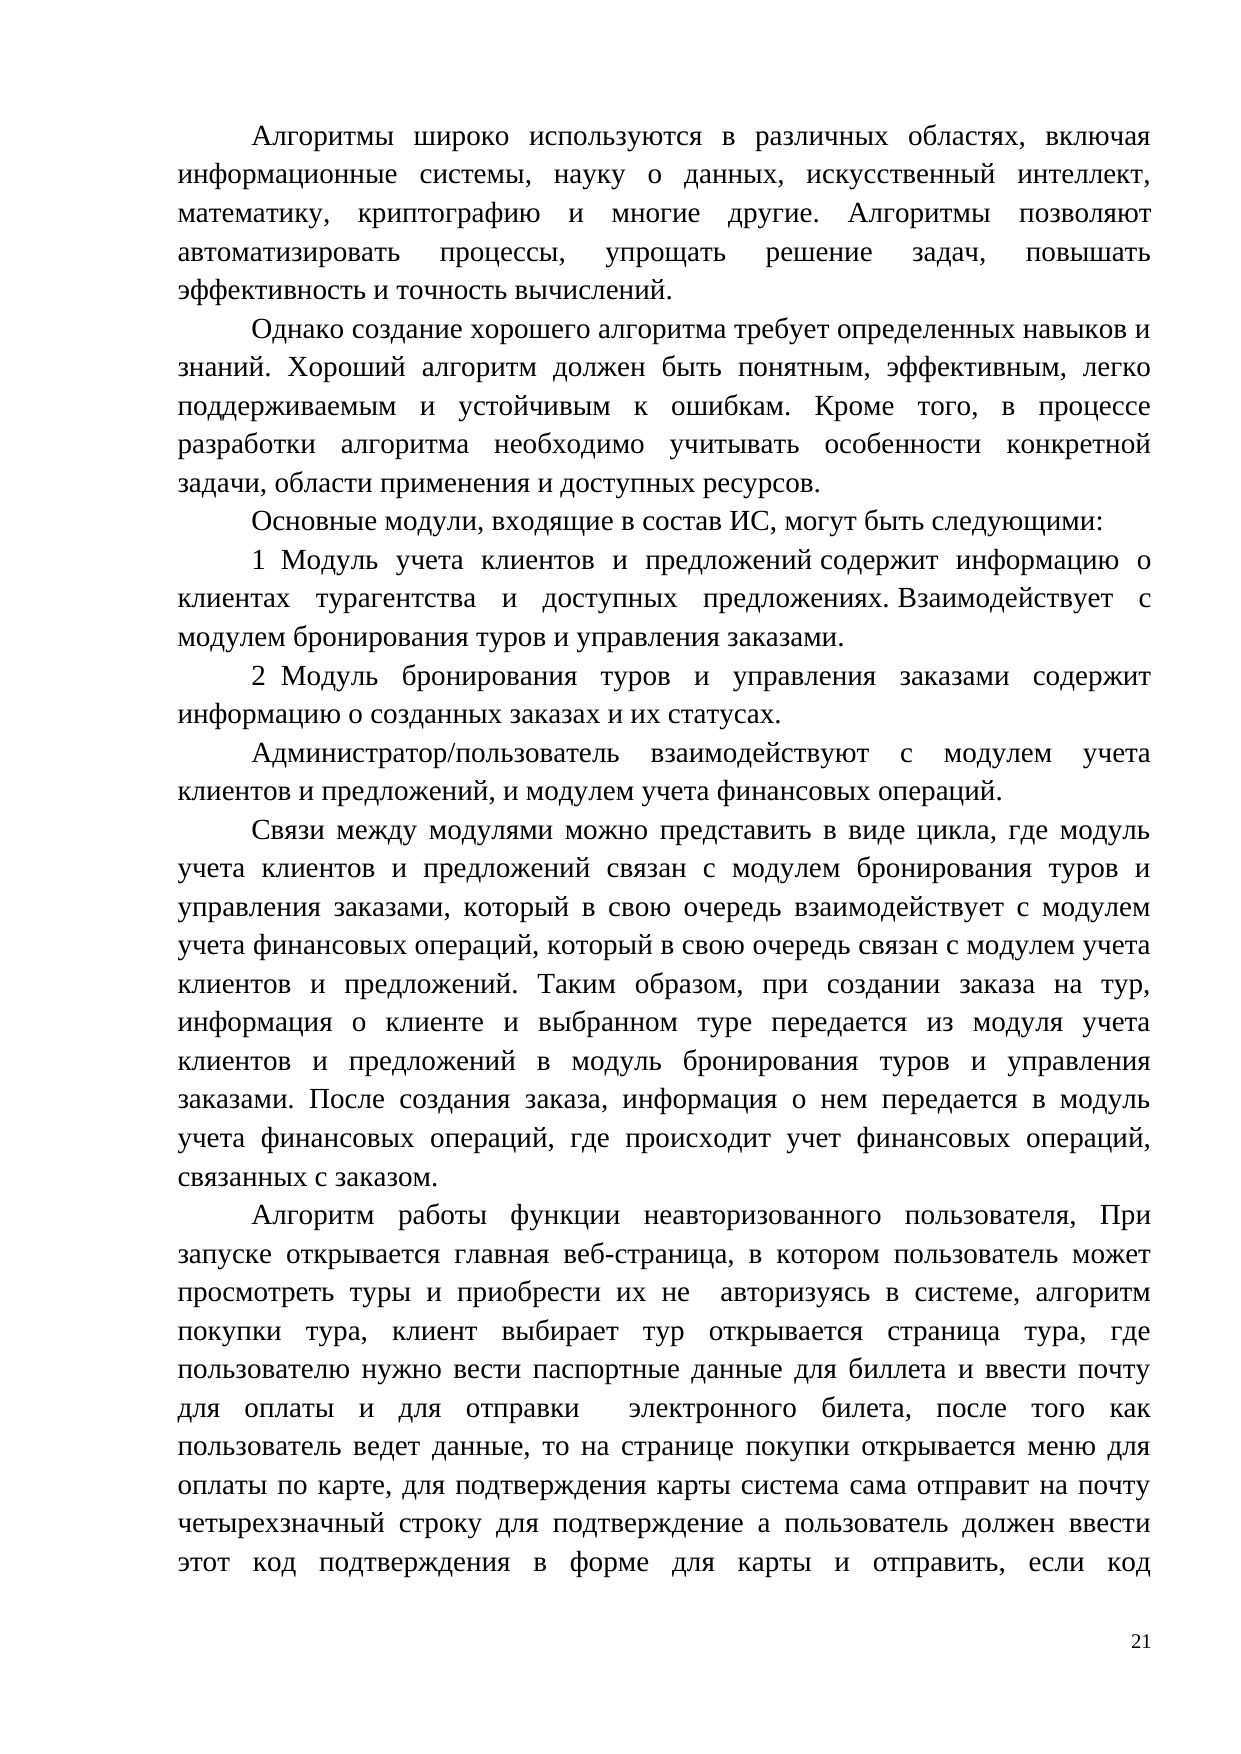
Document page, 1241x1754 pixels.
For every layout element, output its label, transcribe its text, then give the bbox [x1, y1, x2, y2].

text Однако создание хорошего алгоритма требует определенных навыков и знаний. Хороший алгоритм должен быть понятным, эффективным, легко поддерживаемым и устойчивым к ошибкам. Кроме того, в процессе разработки алгоритма необходимо учитывать особенности конкретной задачи, области применения и доступных ресурсов. [177, 311, 1152, 498]
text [177, 1197, 1152, 1578]
text Связи между модулями можно представить в виде цикла, где модуль учета клиентов и предложений связан с модулем бронирования туров и управления заказами, который в свою очередь взаимодействует с модулем учета финансовых операций, который в свою очередь связан с модулем учета клиентов и предложений. Таким образом, при создании заказа на тур, информация о клиенте и выбранном туре передается из модуля учета клиентов и предложений в модуль бронирования туров и управления заказами. После создания заказа, информация о нем передается в модуль учета финансовых операций, где происходит учет финансовых операций, связанных с заказом. [177, 812, 1152, 1192]
text Алгоритмы широко используются в различных областях, включая информационные системы, науку о данных, искусственный интеллект, математику, криптографию и многие другие. Алгоритмы позволяют автоматизировать процессы, упрощать решение задач, повышать эффективность и точность вычислений. [177, 118, 1152, 306]
text Основные модули, входящие в состав ИС, могут быть следующими: [177, 503, 1152, 537]
list Администратор/пользователь взаимодействуют с модулем учета клиентов и предложений, и модулем учета финансовых операций. [177, 735, 1152, 807]
list Модуль бронирования туров и управления заказами содержит информацию о созданных заказах и их статусах. [177, 658, 1152, 730]
list Модуль учета клиентов и предложений содержит информацию о клиентах турагентства и доступных предложениях. Взаимодействует с модулем бронирования туров и управления заказами. [177, 542, 1152, 653]
